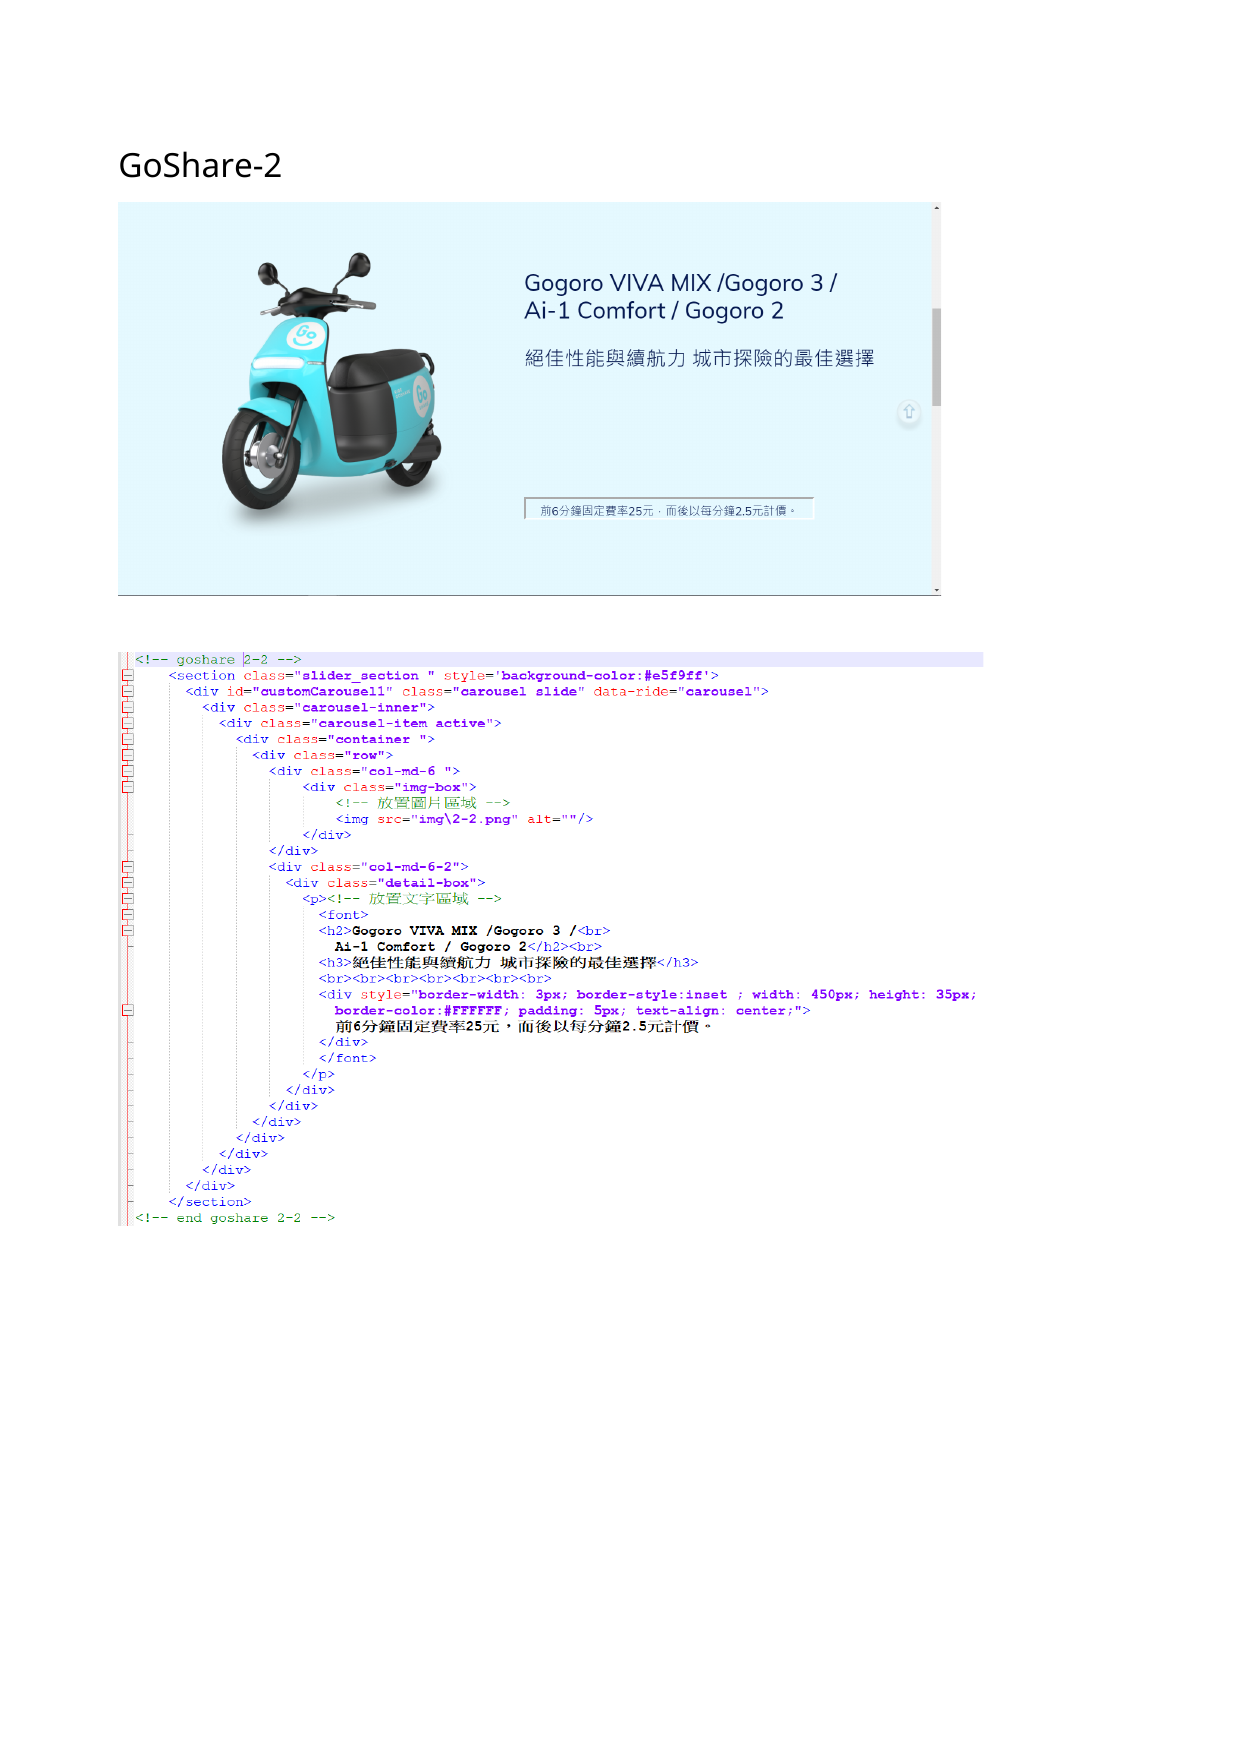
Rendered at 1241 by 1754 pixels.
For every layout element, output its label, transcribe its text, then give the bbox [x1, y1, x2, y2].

picture [118, 202, 942, 596]
picture [118, 652, 984, 1226]
text GoShare-2 [118, 127, 1122, 202]
